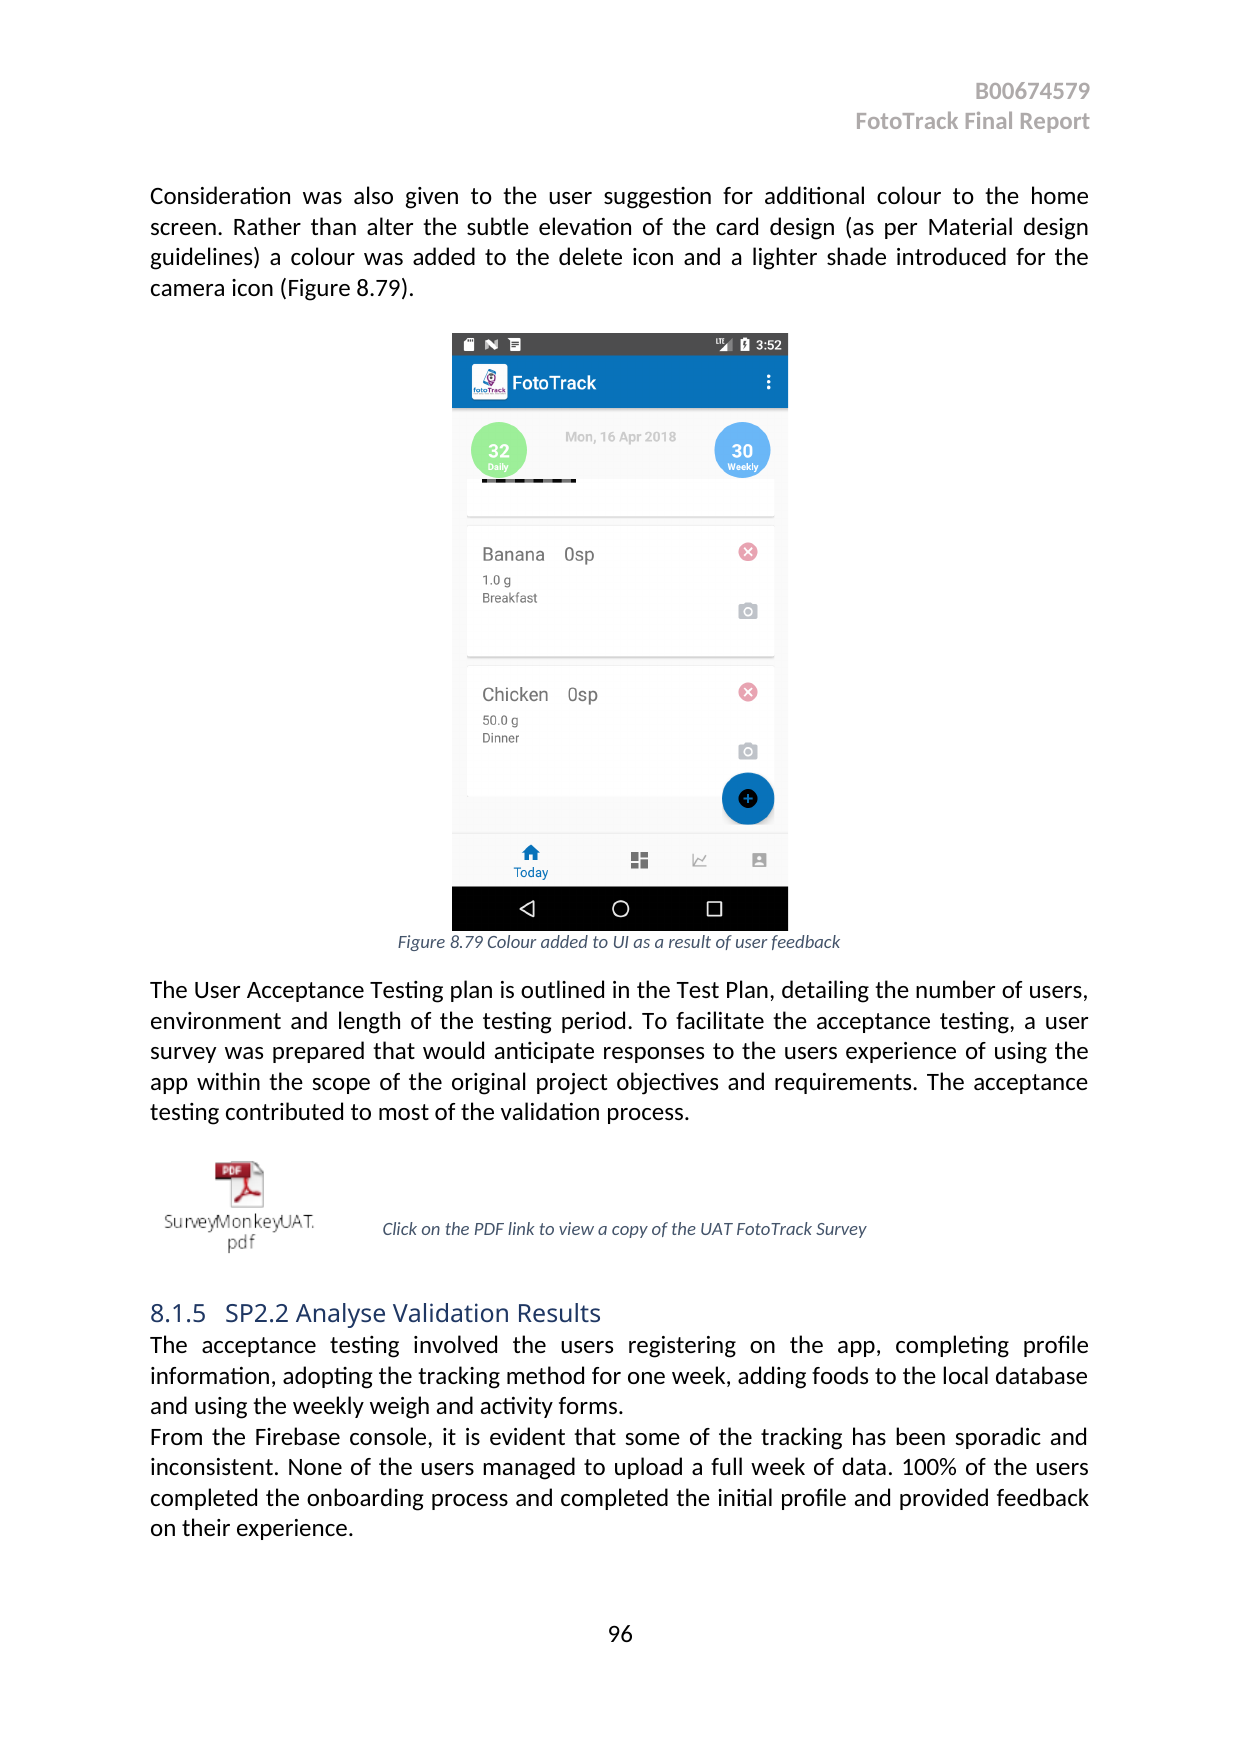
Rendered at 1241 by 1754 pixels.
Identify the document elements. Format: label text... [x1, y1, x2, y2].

picture [452, 333, 789, 931]
text The acceptance testing involved the users registering on the app, completing profile information, adopting the tracking method for one week, adding foods to the local database and using the weekly weigh and activity forms. [150, 1329, 1090, 1421]
table_header Click on the PDF link to view a copy of the UAT FotoTrack Survey [371, 1158, 1088, 1261]
table_header [150, 1158, 371, 1261]
text From the Firebase console, it is evident that some of the tracking has been sporadic and inconsistent. None of the users managed to upload a full week of data. 100% of the users completed the onboarding process and completed the initial profile and provided feedback on their experience. [150, 1421, 1090, 1543]
subtitle SP2.2 Analyse Validation Results [150, 1295, 1090, 1329]
text The User Acceptance Testing plan is outlined in the Test Plan, detailing the number of users, environment and length of the testing period. To facilitate the acceptance testing, a user survey was prepared that would anticipate responses to the users experience of using the app within the scope of the original project objectives and requirements. The acceptance testing contributed to most of the validation process. [150, 974, 1090, 1127]
